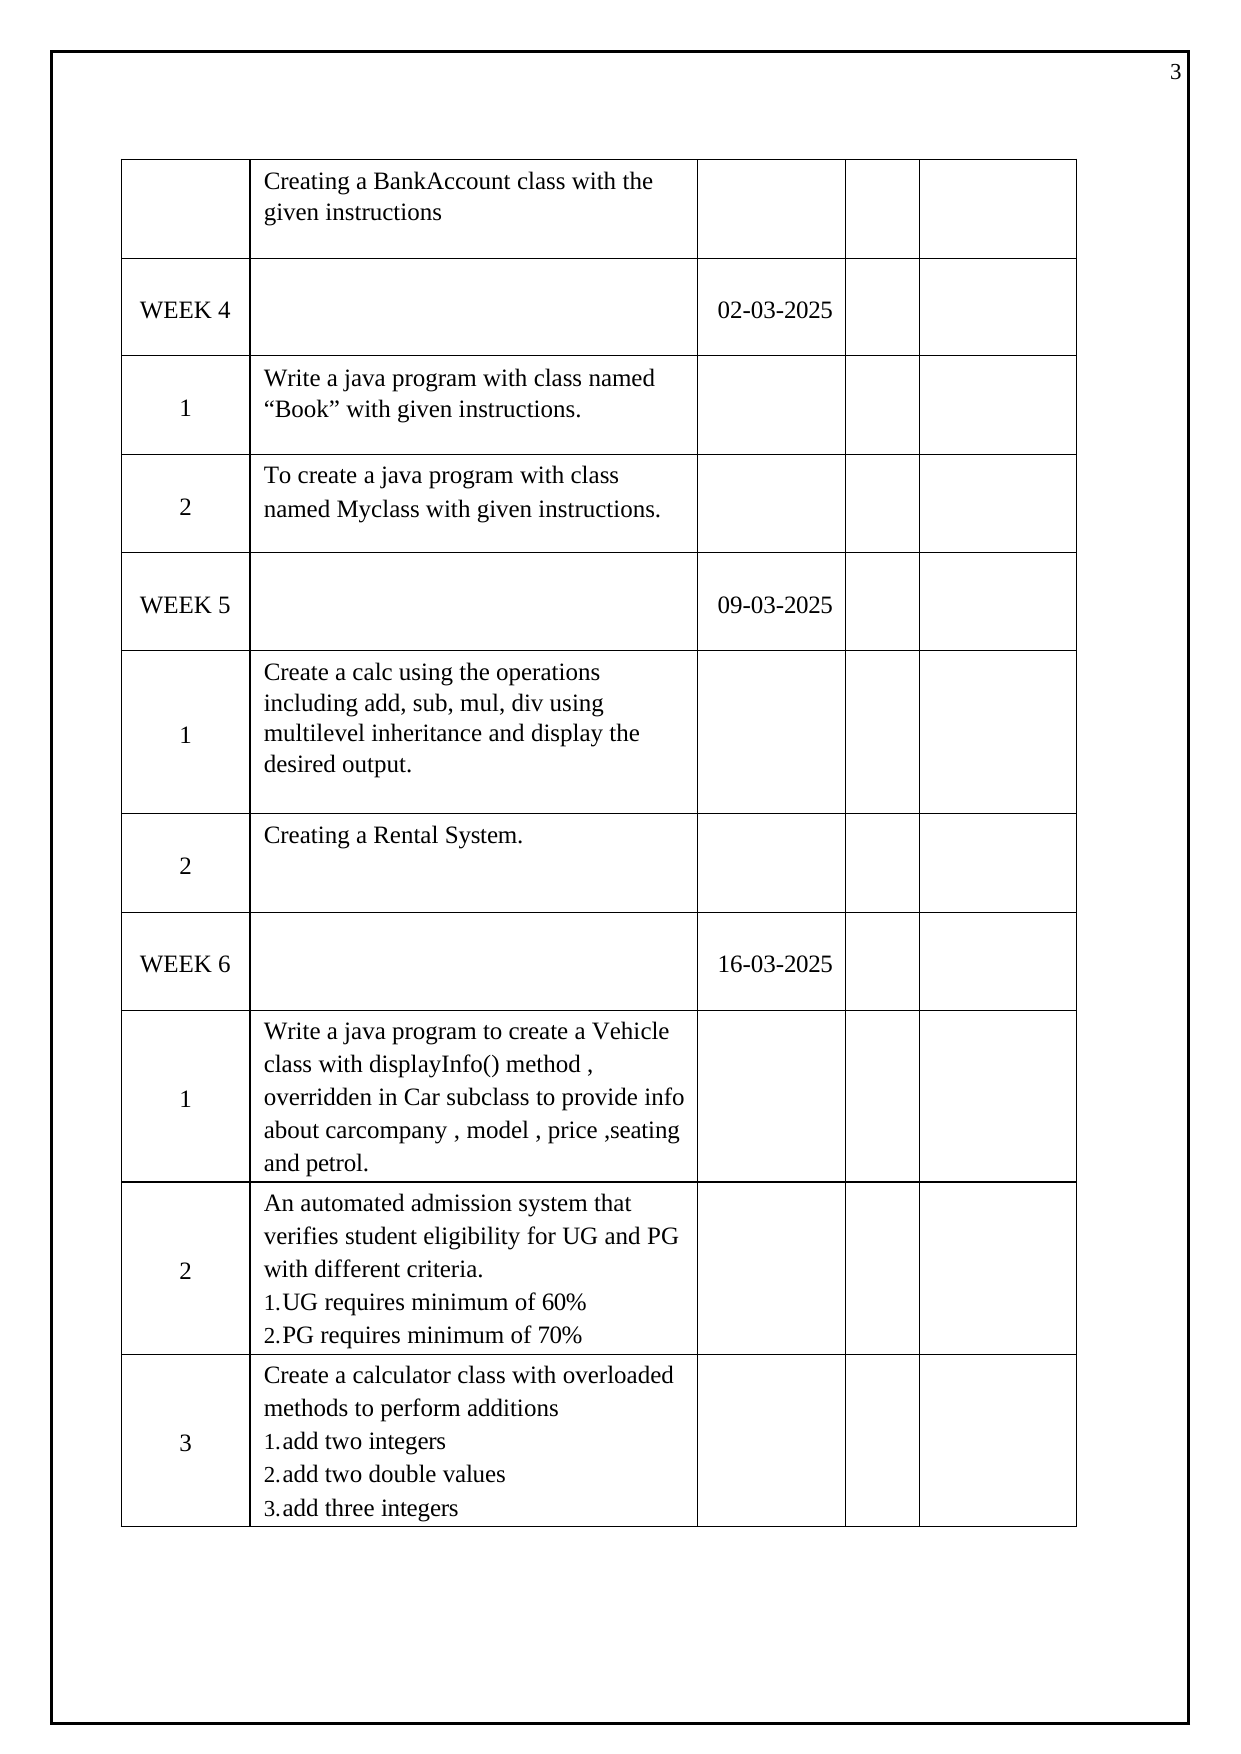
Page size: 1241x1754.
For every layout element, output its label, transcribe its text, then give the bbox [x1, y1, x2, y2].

table_cell [920, 1011, 1076, 1181]
table_cell [846, 1011, 919, 1181]
table_cell 16-03-2025 [698, 913, 845, 1009]
table_cell Write a java program to create a Vehicle class with displayInfo() method , overridden in Car subclass to provide info about carcompany , model , price ,seating and petrol. [251, 1011, 697, 1181]
table_cell [846, 913, 919, 1009]
table_cell WEEK 4 [122, 259, 249, 355]
table_cell 2 [122, 1183, 249, 1354]
table_cell [920, 1355, 1076, 1526]
table_header [122, 160, 249, 257]
table_cell 2 [122, 814, 249, 912]
table_cell To create a java program with class named Myclass with given instructions. [251, 455, 697, 552]
table_cell Creating a Rental System. [251, 814, 697, 912]
table_cell [698, 356, 845, 454]
table_cell [698, 814, 845, 912]
table_cell [698, 1355, 845, 1526]
table_cell [251, 259, 697, 355]
table_cell An automated admission system that verifies student eligibility for UG and PG with different criteria. UG requires minimum of 60% PG requires minimum of 70% [251, 1183, 697, 1354]
table_cell [920, 356, 1076, 454]
table_cell [846, 553, 919, 650]
table_cell [698, 1183, 845, 1354]
table_cell [846, 814, 919, 912]
table_cell 1 [122, 1011, 249, 1181]
table_header [698, 160, 845, 257]
table_cell 1 [122, 651, 249, 813]
table_cell [846, 1183, 919, 1354]
table_cell [251, 913, 697, 1009]
table_cell WEEK 6 [122, 913, 249, 1009]
table_header Creating a BankAccount class with the given instructions [251, 160, 697, 257]
table_cell 02-03-2025 [698, 259, 845, 355]
table_cell [920, 259, 1076, 355]
table_cell Write a java program with class named “Book” with given instructions. [251, 356, 697, 454]
table_cell [698, 1011, 845, 1181]
table_cell [920, 553, 1076, 650]
table_cell [251, 553, 697, 650]
table_cell [846, 455, 919, 552]
table_cell [846, 651, 919, 813]
table_cell Create a calculator class with overloaded methods to perform additions add two integers add two double values add three integers [251, 1355, 697, 1526]
table_cell [846, 356, 919, 454]
table_cell 1 [122, 356, 249, 454]
table_cell [920, 651, 1076, 813]
table_cell 09-03-2025 [698, 553, 845, 650]
table_cell Create a calc using the operations including add, sub, mul, div using multilevel inheritance and display the desired output. [251, 651, 697, 813]
table_cell [846, 259, 919, 355]
table_cell [920, 814, 1076, 912]
table_header [920, 160, 1076, 257]
table_header [846, 160, 919, 257]
table_cell WEEK 5 [122, 553, 249, 650]
table_cell [698, 455, 845, 552]
table_cell [920, 1183, 1076, 1354]
table_cell [698, 651, 845, 813]
table_cell 3 [122, 1355, 249, 1526]
table_cell [920, 913, 1076, 1009]
table_cell [920, 455, 1076, 552]
table_cell [846, 1355, 919, 1526]
table_cell 2 [122, 455, 249, 552]
